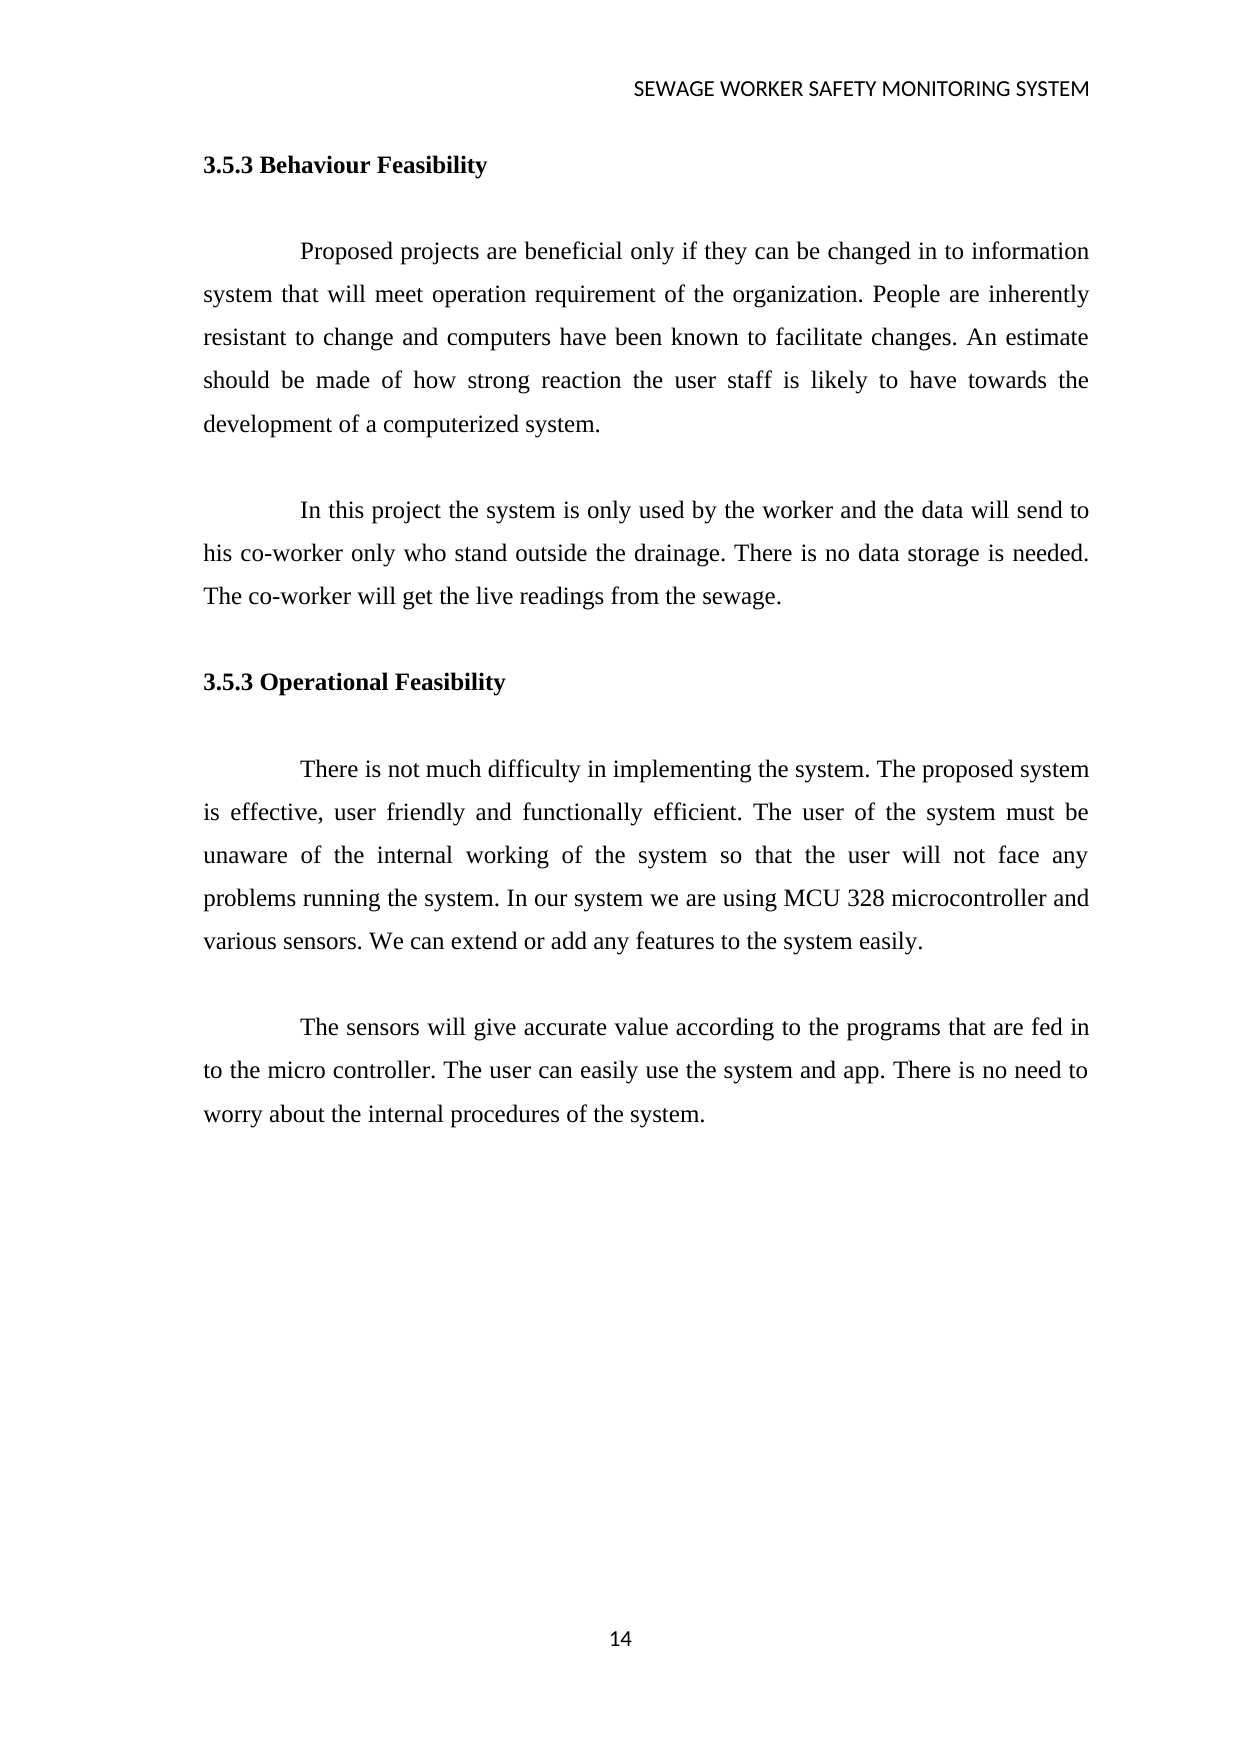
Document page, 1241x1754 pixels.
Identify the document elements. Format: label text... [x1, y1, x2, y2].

list 3.5.3 Behaviour Feasibility [203, 150, 1090, 179]
list The sensors will give accurate value according to the programs that are fed in to the micro controller. The user can easily use the system and app. There is no need to worry about the internal procedures of the system. [203, 1012, 1090, 1127]
list Proposed projects are beneficial only if they can be changed in to information system that will meet operation requirement of the organization. People are inherently resistant to change and computers have been known to facilitate changes. An estimate should be made of how strong reaction the user staff is likely to have towards the development of a computerized system. [203, 236, 1090, 437]
list 3.5.3 Operational Feasibility [203, 667, 1090, 696]
list In this project the system is only used by the worker and the data will send to his co-worker only who stand outside the drainage. There is no data storage is needed. The co-worker will get the live readings from the sewage. [203, 495, 1090, 610]
list There is not much difficulty in implementing the system. The proposed system is effective, user friendly and functionally efficient. The user of the system must be unaware of the internal working of the system so that the user will not face any problems running the system. In our system we are using MCU 328 microcontroller and various sensors. We can extend or add any features to the system easily. [203, 754, 1090, 955]
